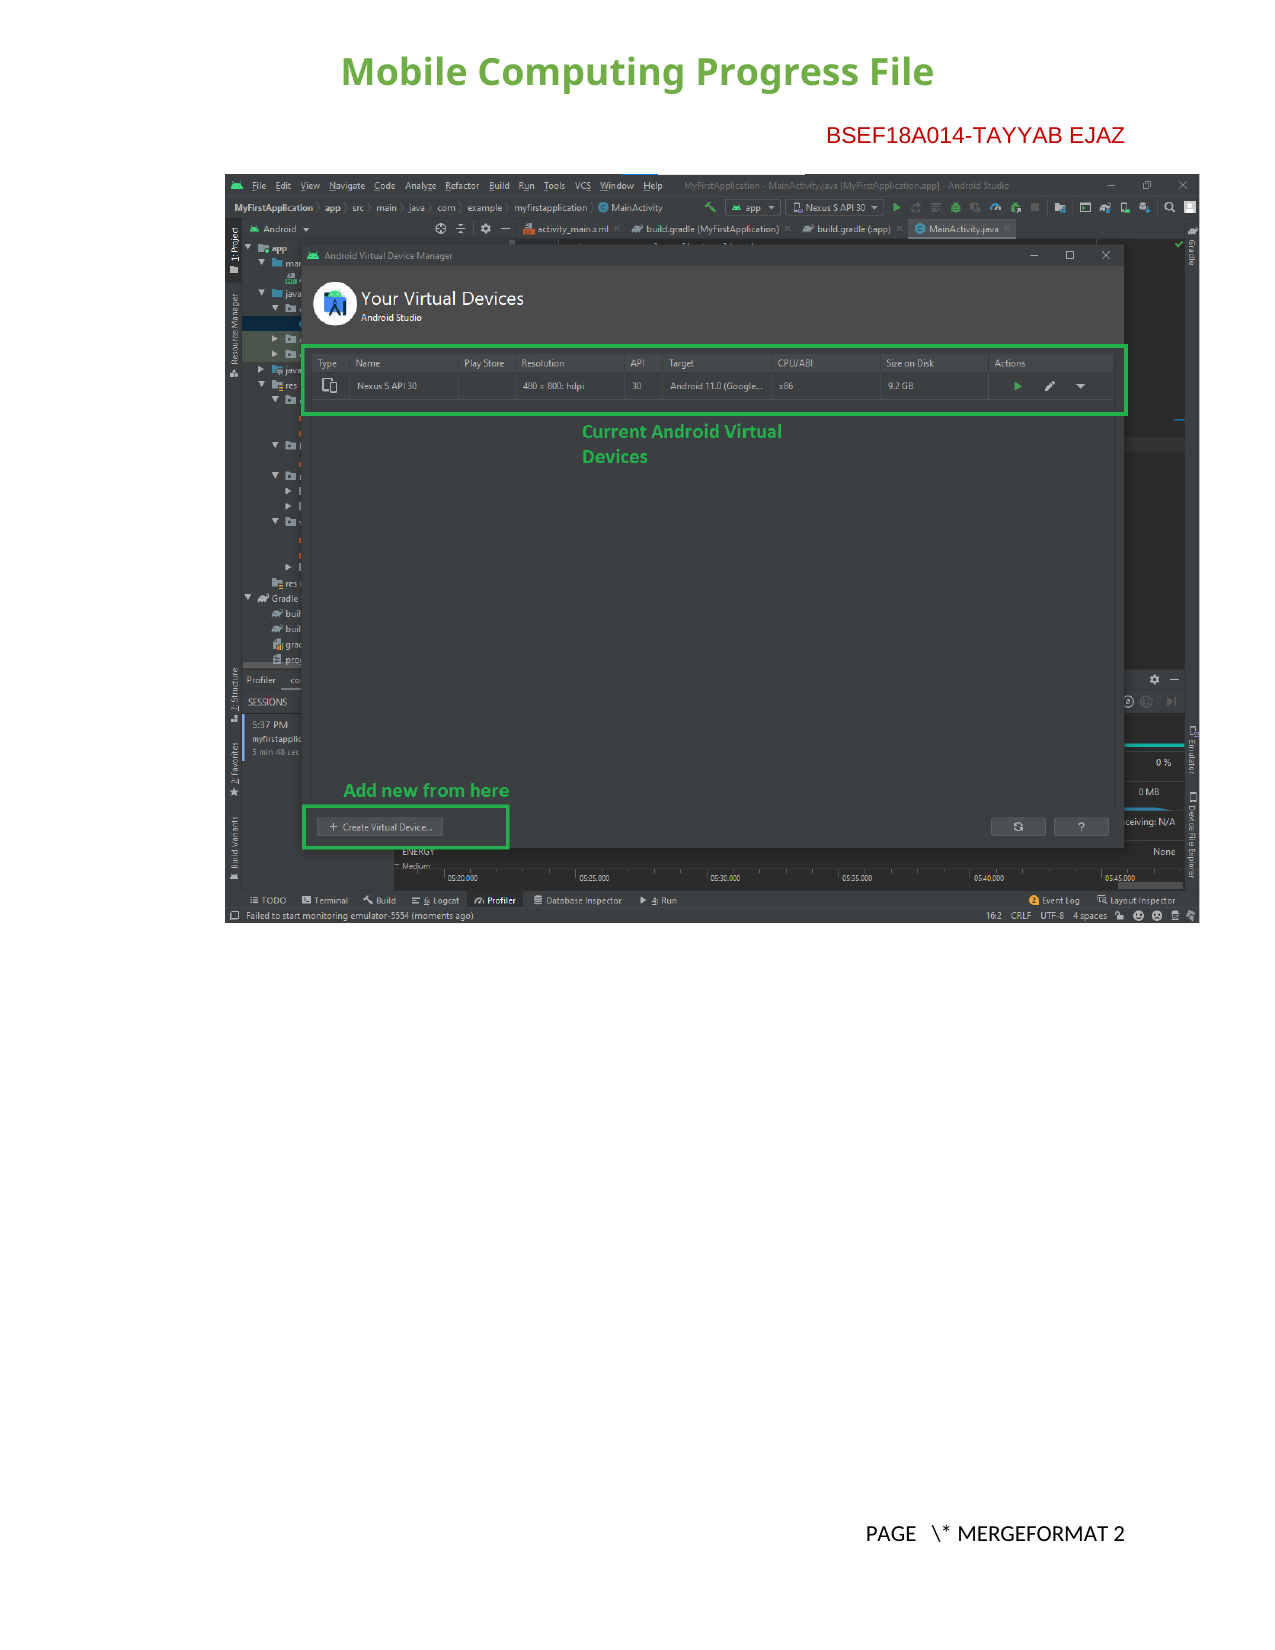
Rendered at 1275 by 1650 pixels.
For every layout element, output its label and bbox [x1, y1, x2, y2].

picture [225, 174, 1200, 923]
